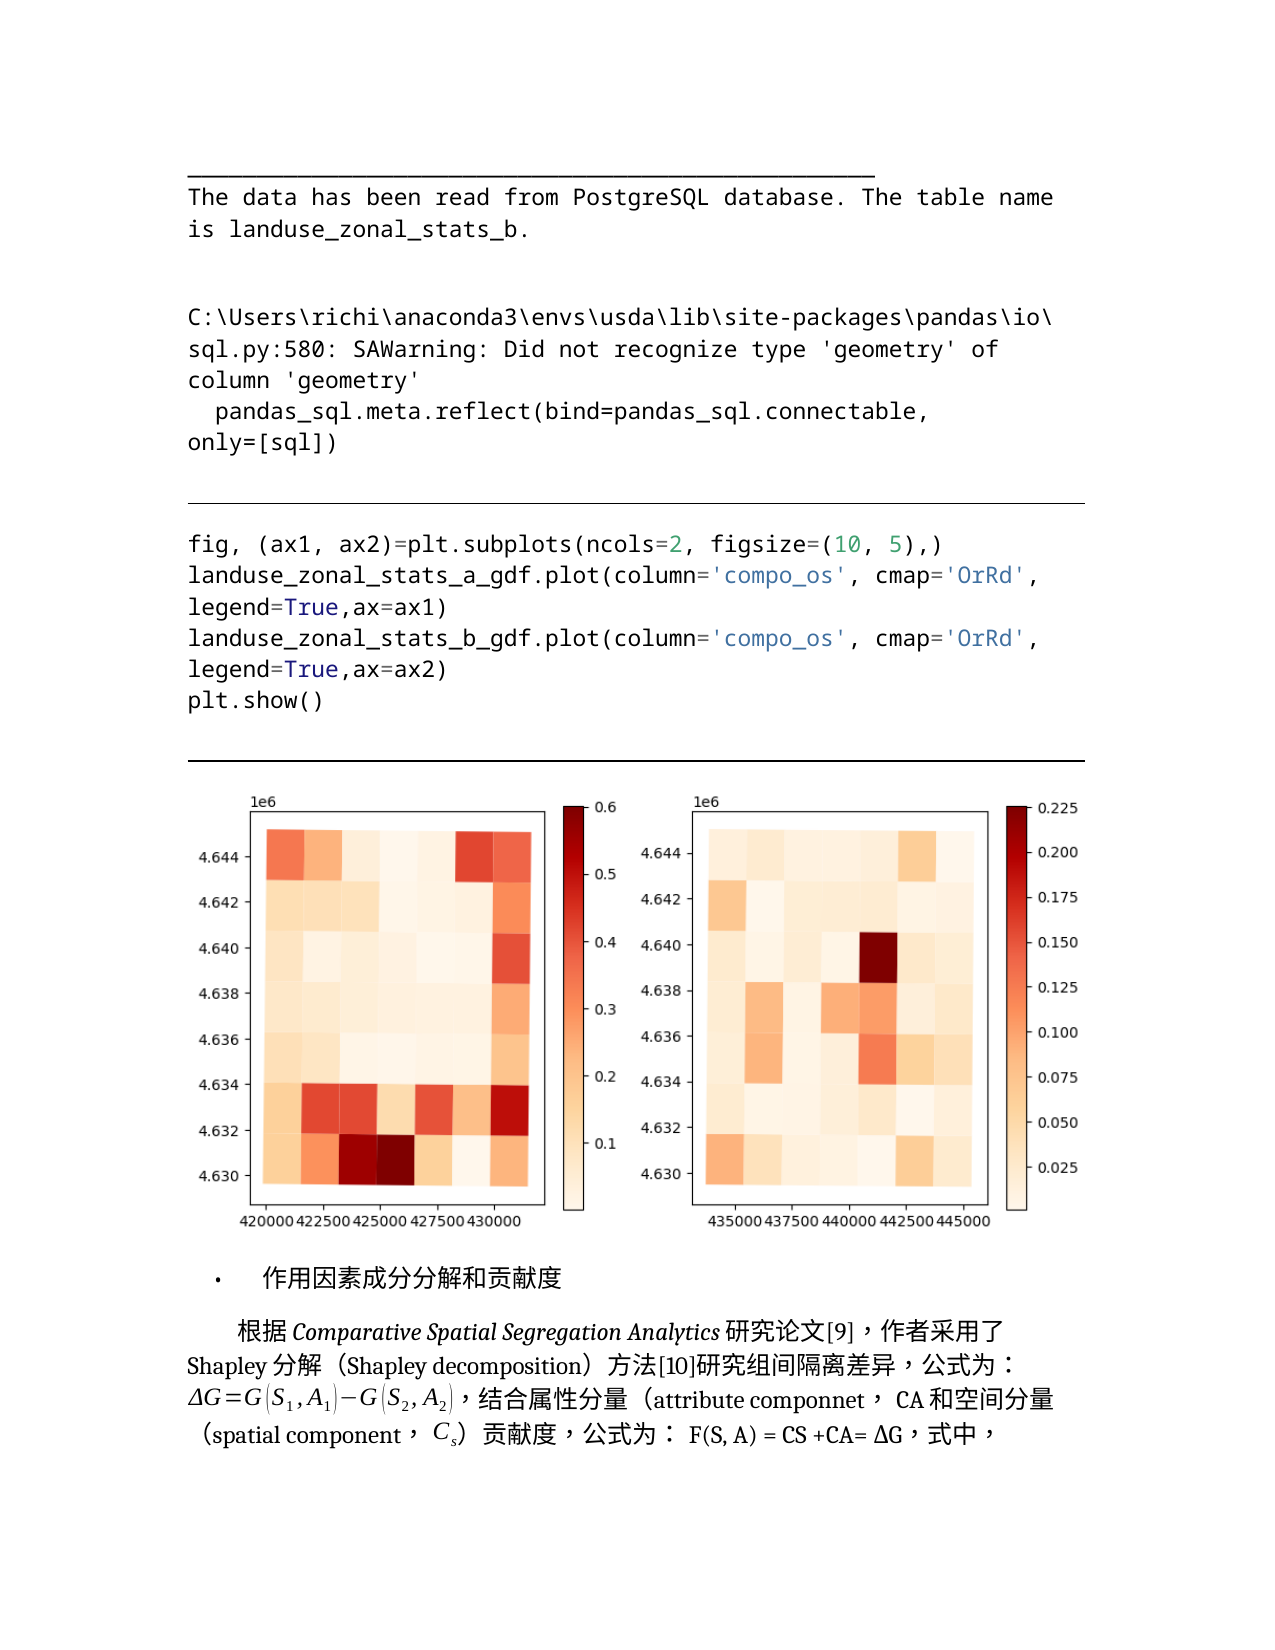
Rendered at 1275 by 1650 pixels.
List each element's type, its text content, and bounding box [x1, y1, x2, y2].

text fig, (ax1, ax2)=plt.subplots(ncols=2, figsize=(10, 5),) landuse_zonal_stats_a_gdf.plot(column='compo_os', cmap='OrRd', legend=True,ax=ax1) landuse_zonal_stats_b_gdf.plot(column='compo_os', cmap='OrRd', legend=True,ax=ax2) plt.show() [187, 528, 1087, 715]
text __________________________________________________ The data has been read from PostgreSQL database. The table name is landuse_zonal_stats_b. C:\Users\richi\anaconda3\envs\usda\lib\site-packages\pandas\io\sql.py:580: SAWarning: Did not recognize type 'geometry' of column 'geometry' pandas_sql.meta.reflect(bind=pandas_sql.connectable, only=[sql]) [187, 150, 1087, 457]
list 作用因素成分分解和贡献度 [212, 1259, 1087, 1295]
text 根据Comparative Spatial Segregation Analytics研究论文[9]，作者采用了Shapley分解（Shapley decomposition）方法[10]研究组间隔离差异，公式为：，结合属性分量（attribute componnet， CA和空间分量（spatial component， ）贡献度，公式为： F(S, A) = CS +CA= ΔG，式中， [187, 1314, 1087, 1451]
picture [187, 785, 1088, 1240]
